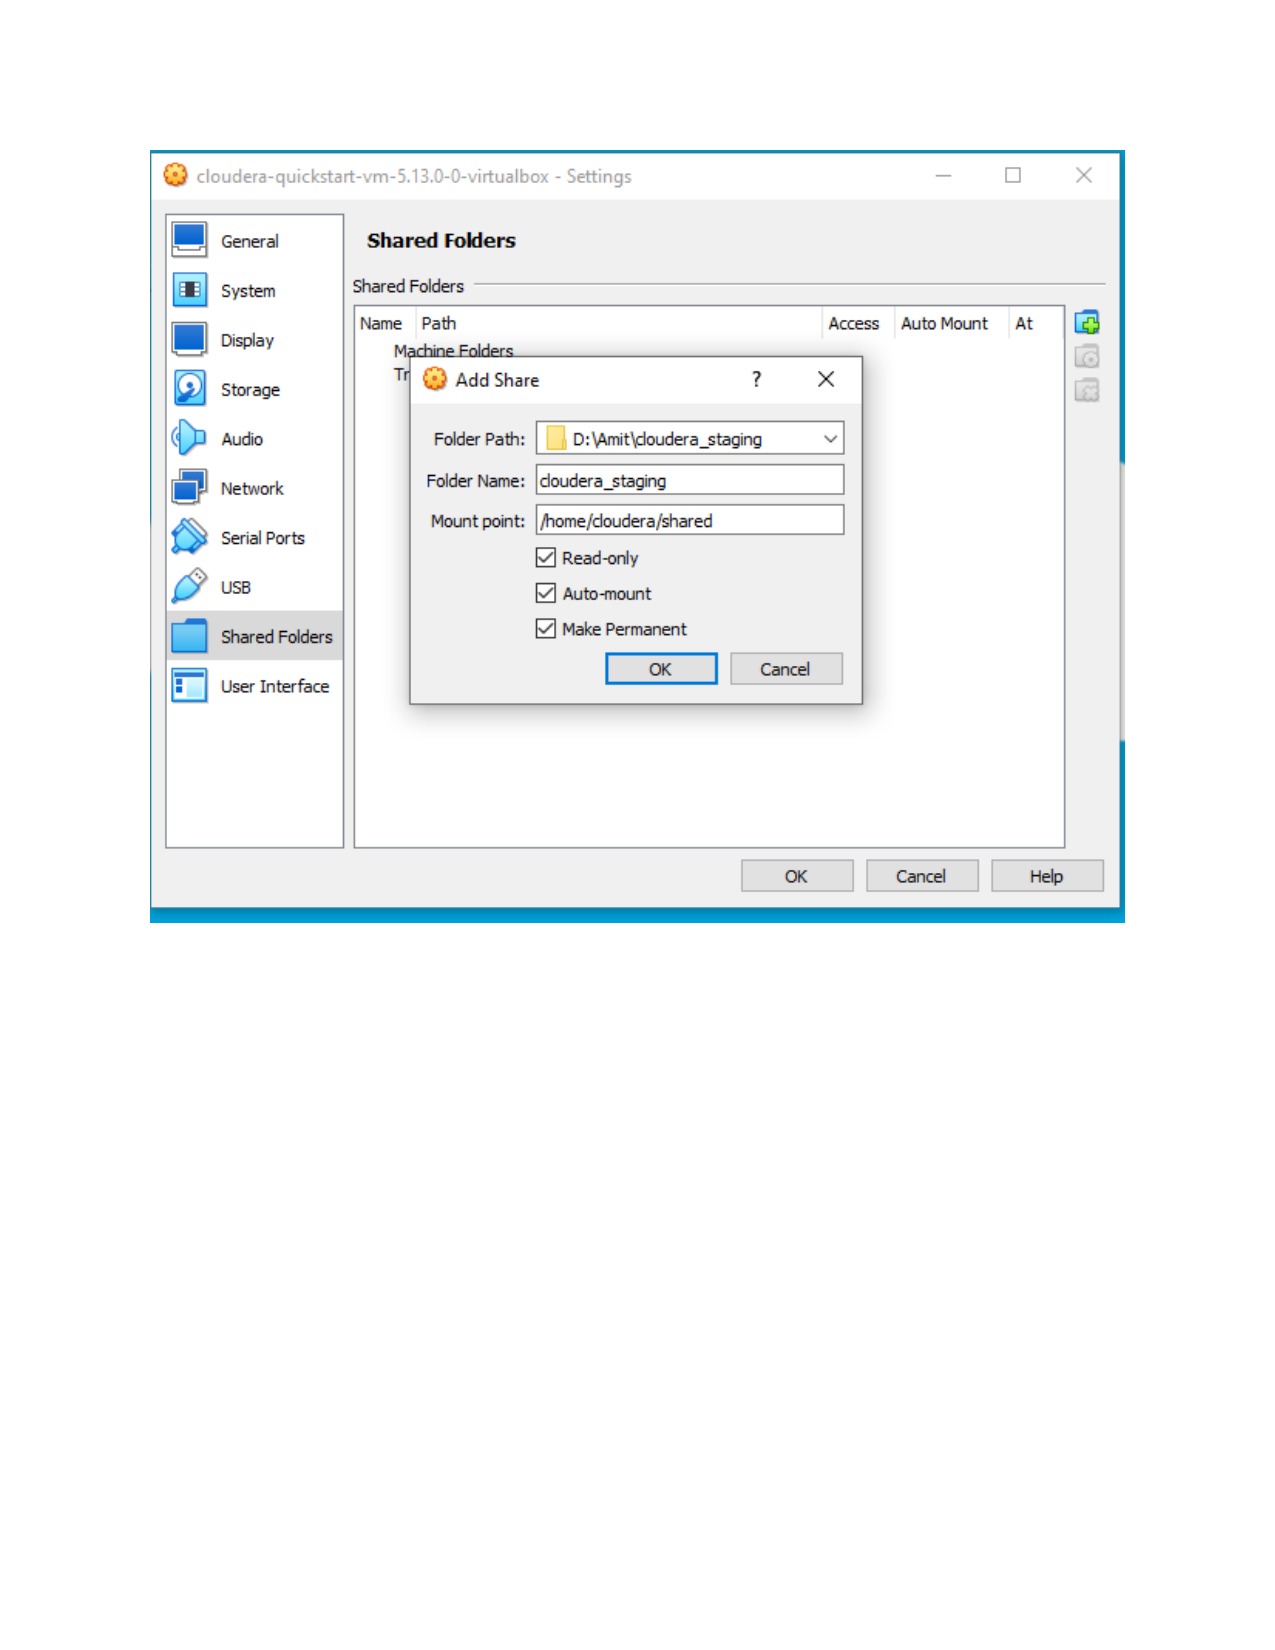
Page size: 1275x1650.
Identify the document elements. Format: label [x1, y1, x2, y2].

picture [150, 153, 1125, 908]
